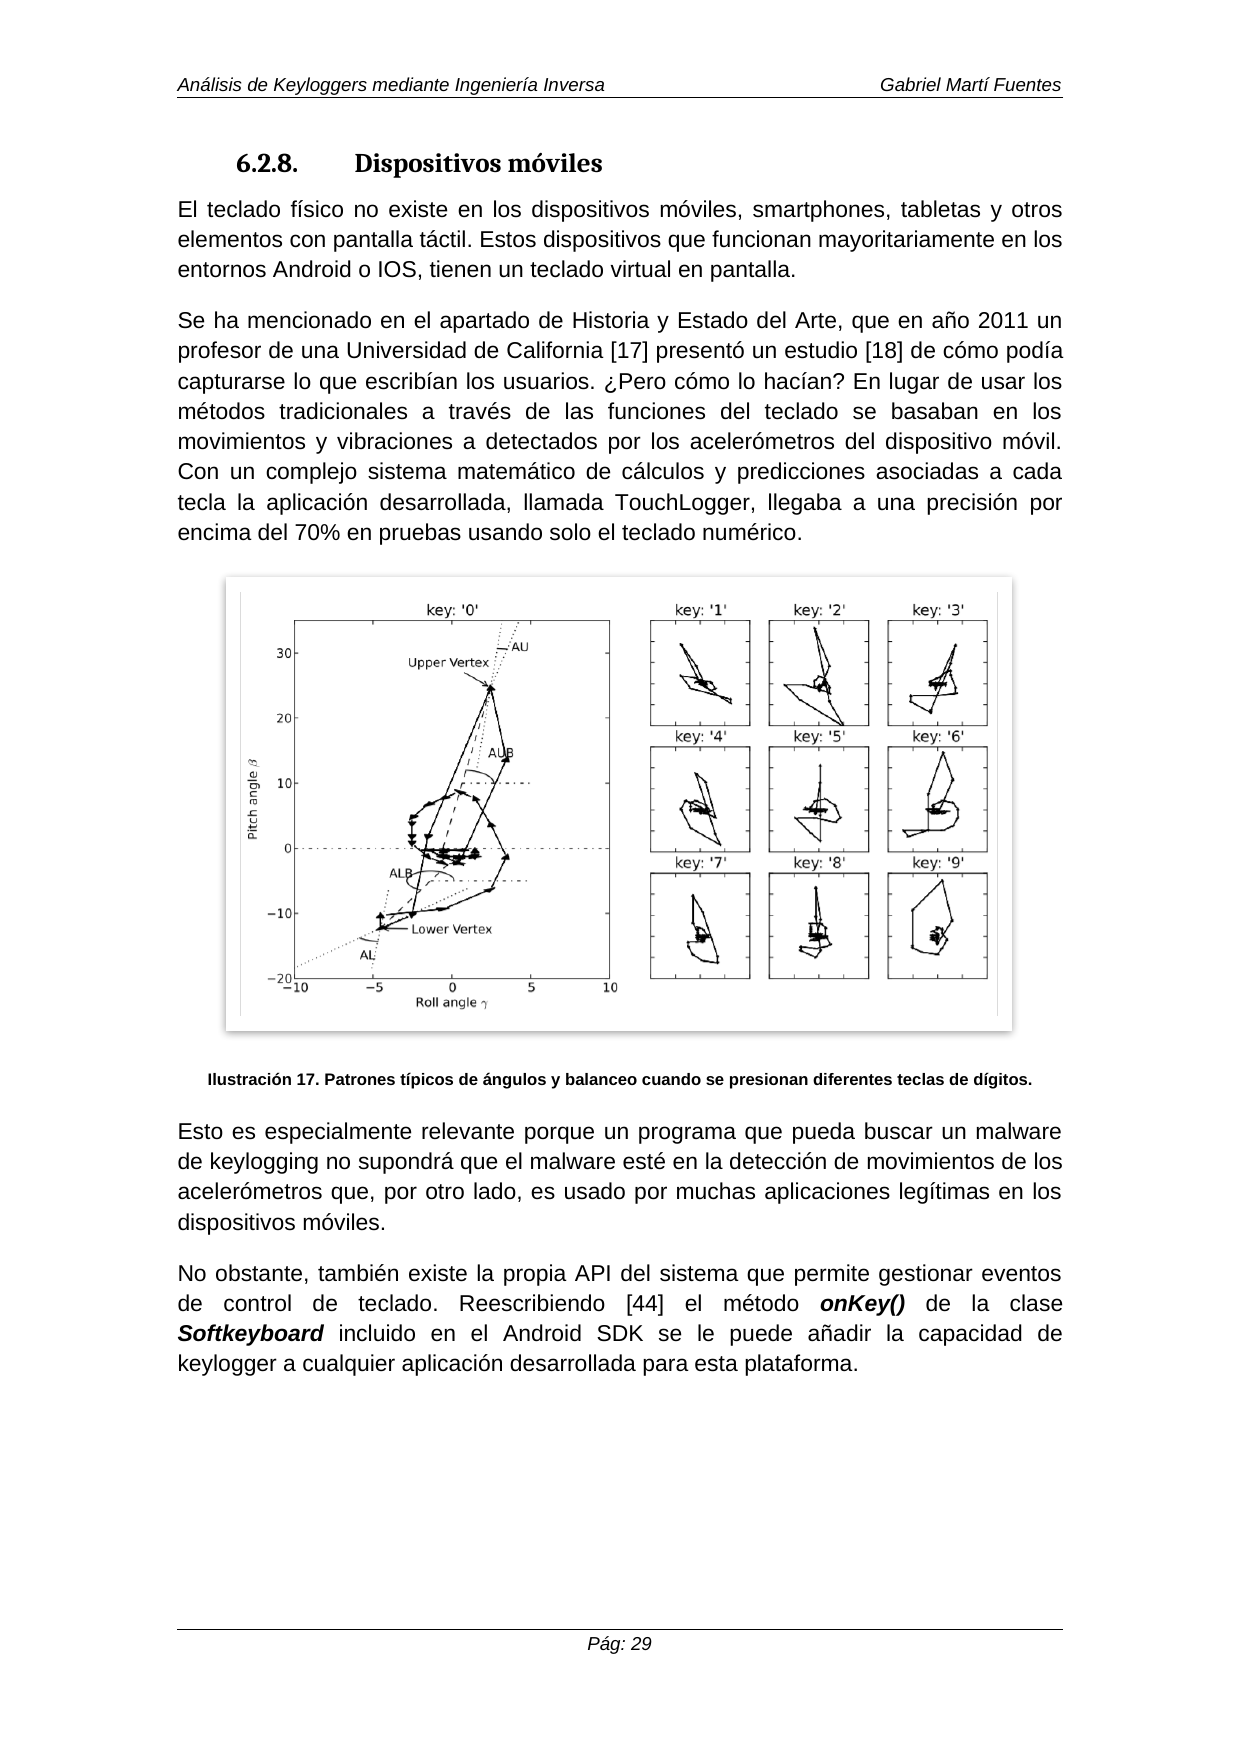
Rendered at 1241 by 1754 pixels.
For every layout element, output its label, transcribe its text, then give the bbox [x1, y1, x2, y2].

picture [240, 592, 998, 1016]
text El teclado físico no existe en los dispositivos móviles, smartphones, tabletas y otros elementos con pantalla táctil. Estos dispositivos que funcionan mayoritariamente en los entornos Android o IOS, tienen un teclado virtual en pantalla. [177, 196, 1063, 283]
text Esto es especialmente relevante porque un programa que pueda buscar un malware de keylogging no supondrá que el malware esté en la detección de movimientos de los acelerómetros que, por otro lado, es usado por muchas aplicaciones legítimas en los dispositivos móviles. [177, 1118, 1063, 1235]
text No obstante, también existe la propia API del sistema que permite gestionar eventos de control de teclado. Reescribiendo el método onKey() de la clase Softkeyboard incluido en el Android SDK se le puede añadir la capacidad de keylogger a cualquier aplicación desarrollada para esta plataforma. [177, 1259, 1063, 1377]
text Se ha mencionado en el apartado de Historia y Estado del Arte, que en año 2011 un profesor de una Universidad de California presentó un estudio de cómo podía capturarse lo que escribían los usuarios. ¿Pero cómo lo hacían? En lugar de usar los métodos tradicionales a través de las funciones del teclado se basaban en los movimientos y vibraciones a detectados por los acelerómetros del dispositivo móvil. Con un complejo sistema matemático de cálculos y predicciones asociadas a cada tecla la aplicación desarrollada, llamada TouchLogger, llegaba a una precisión por encima del 70% en pruebas usando solo el teclado numérico. [177, 307, 1063, 545]
text Ilustración 17. Patrones típicos de ángulos y balanceo cuando se presionan diferentes teclas de dígitos. [177, 1069, 1063, 1089]
subtitle Dispositivos móviles [236, 148, 1063, 179]
